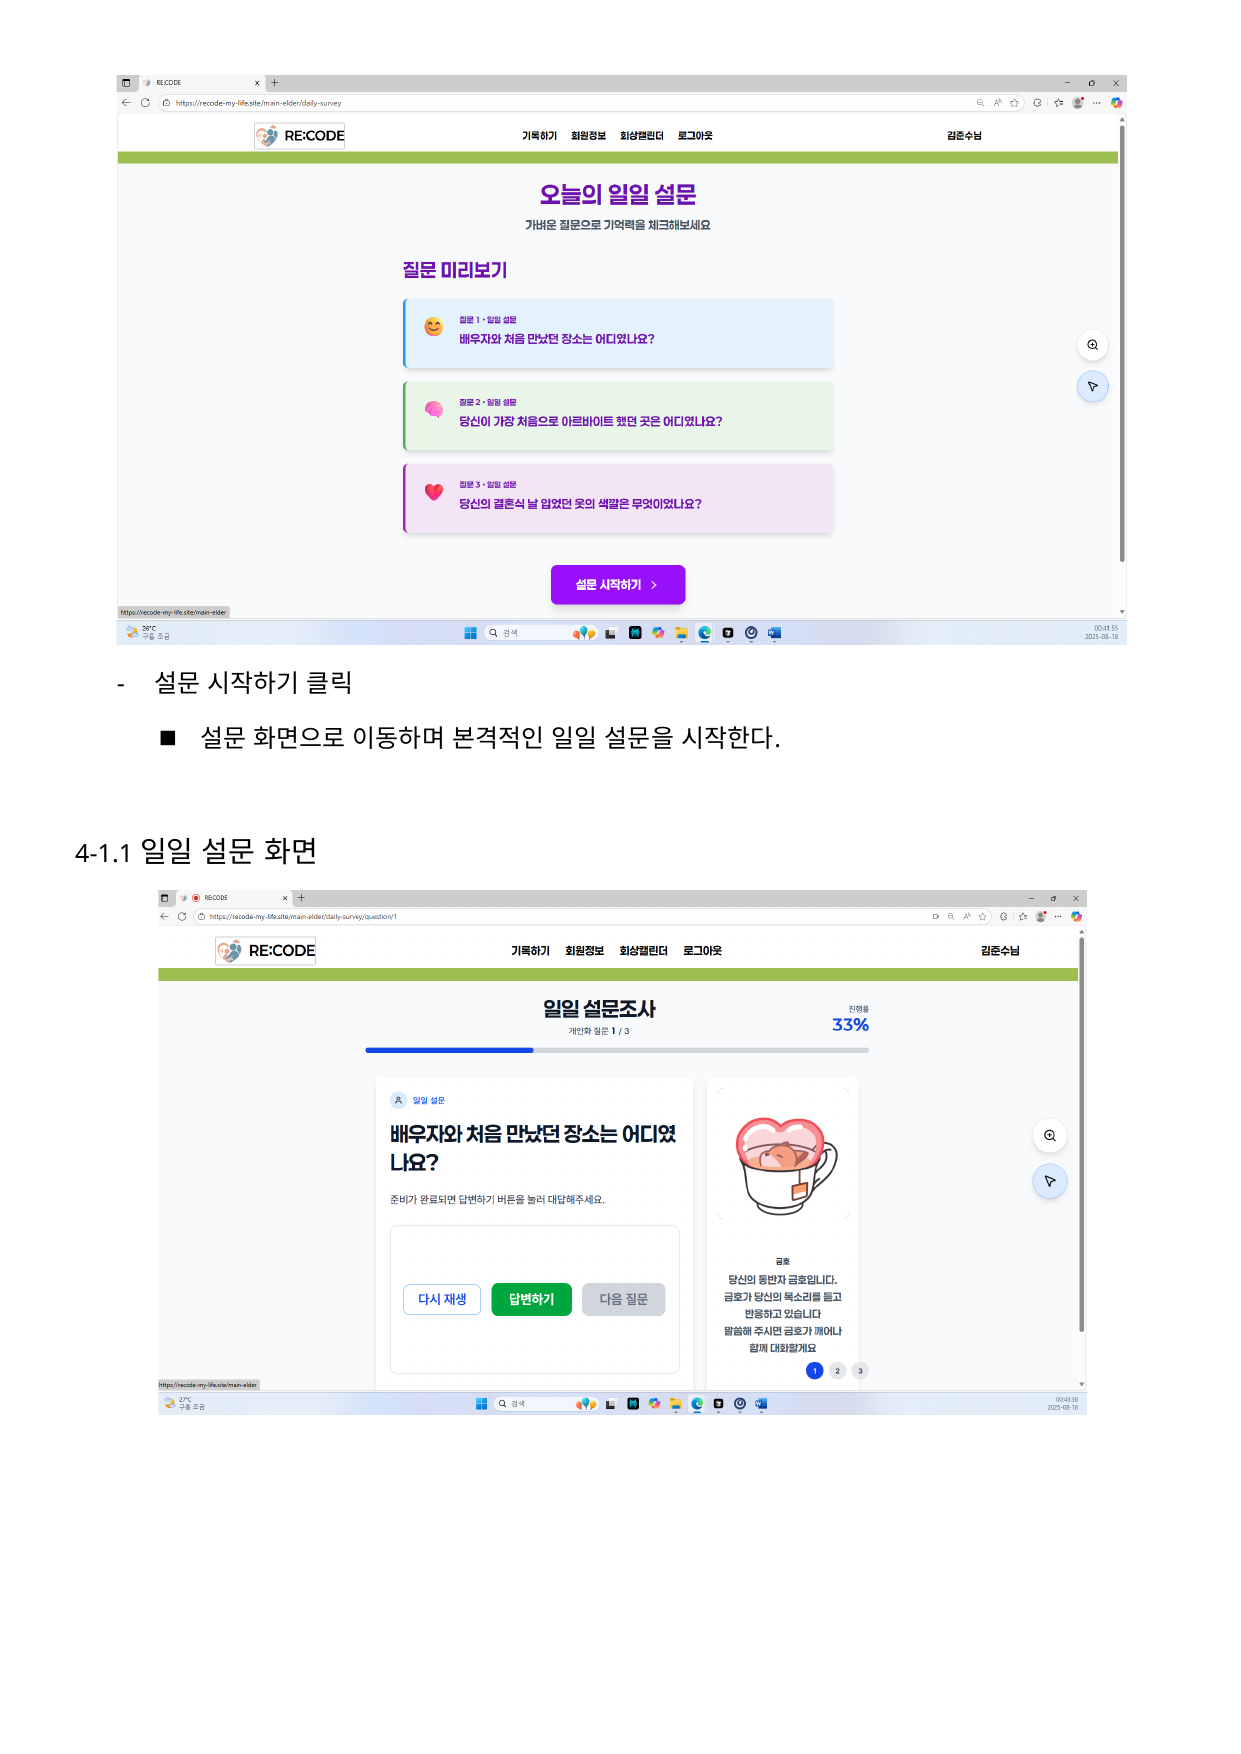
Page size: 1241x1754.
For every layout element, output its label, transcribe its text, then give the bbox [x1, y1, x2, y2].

picture [158, 890, 1087, 1415]
list 설문 화면으로 이동하며 본격적인 일일 설문을 시작한다. [158, 719, 1165, 755]
list 설문 시작하기 클릭 [117, 663, 1165, 699]
picture [116, 75, 1128, 645]
text 4-1.1 일일 설문 화면 [75, 828, 1165, 870]
